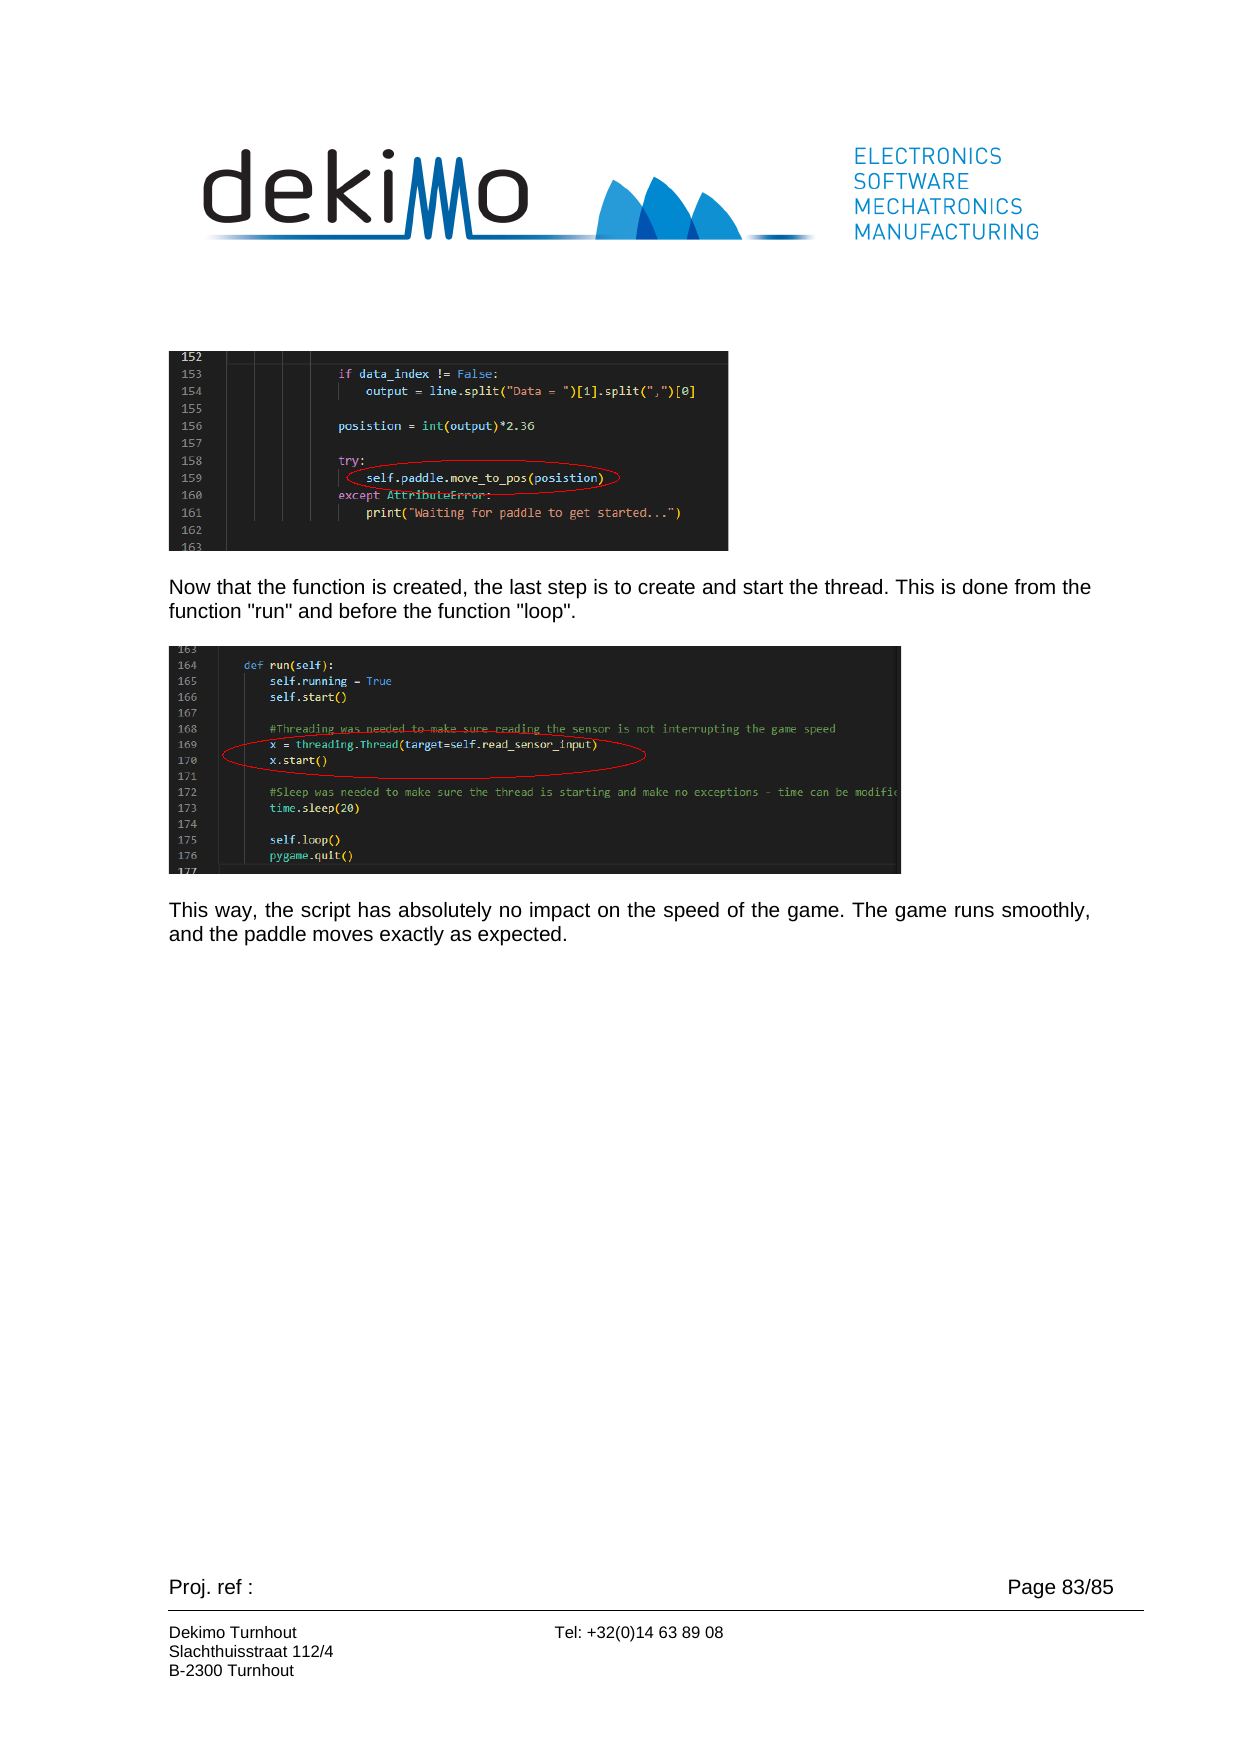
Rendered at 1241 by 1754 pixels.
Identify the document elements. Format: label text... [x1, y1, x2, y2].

picture [168, 646, 902, 874]
text Now that the function is created, the last step is to create and start the thread. This is done from the function "run" and before the function "loop". [169, 574, 1093, 622]
text This way, the script has absolutely no impact on the speed of the game. The game runs smoothly, and the paddle moves exactly as expected. [169, 898, 1093, 946]
picture [159, 73, 1083, 304]
picture [168, 351, 729, 551]
